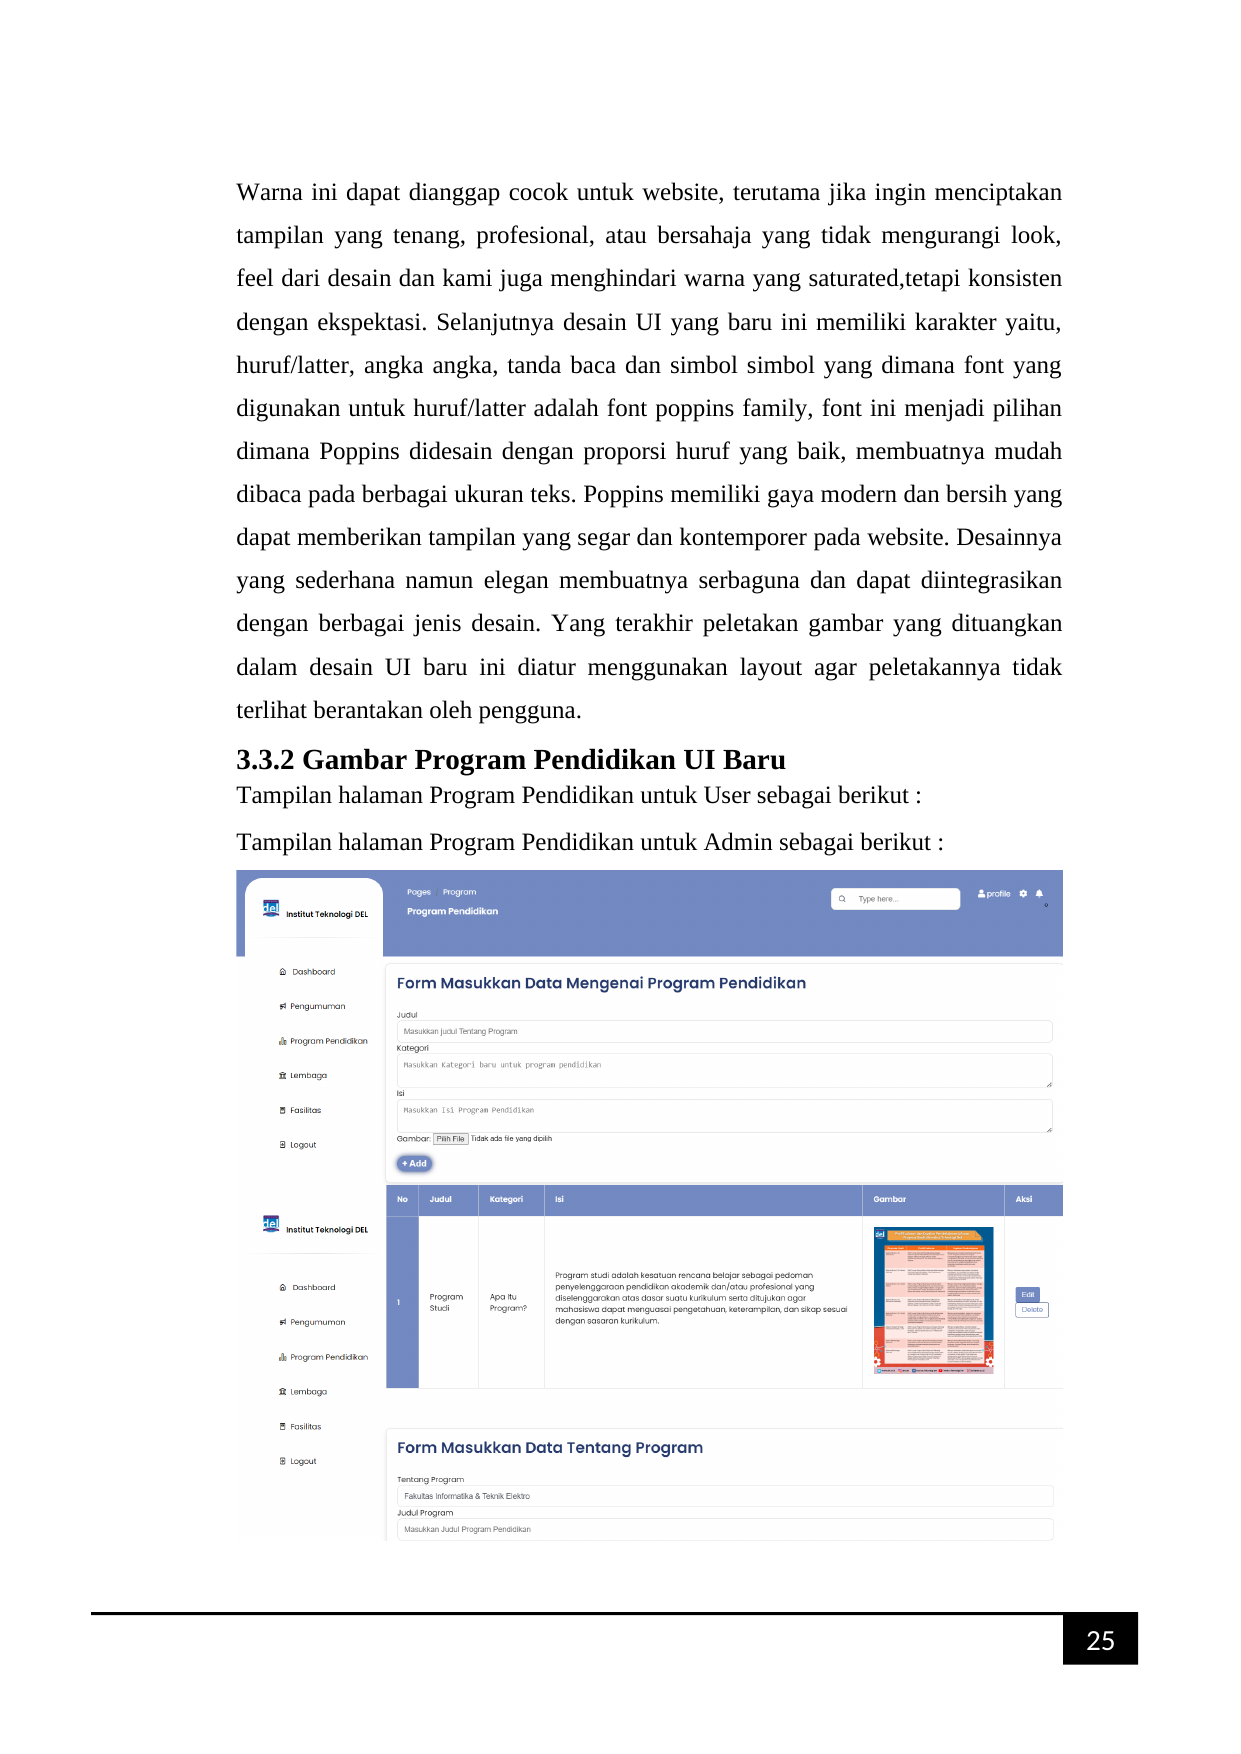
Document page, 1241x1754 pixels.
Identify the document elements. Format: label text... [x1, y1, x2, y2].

subtitle 3.3.2 Gambar Program Pendidikan UI Baru [236, 742, 1063, 776]
subtitle Tampilan halaman Program Pendidikan untuk Admin sebagai berikut : [236, 827, 1063, 856]
picture [236, 870, 1063, 1541]
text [236, 177, 1063, 723]
subtitle Tampilan halaman Program Pendidikan untuk User sebagai berikut : [236, 780, 1063, 808]
